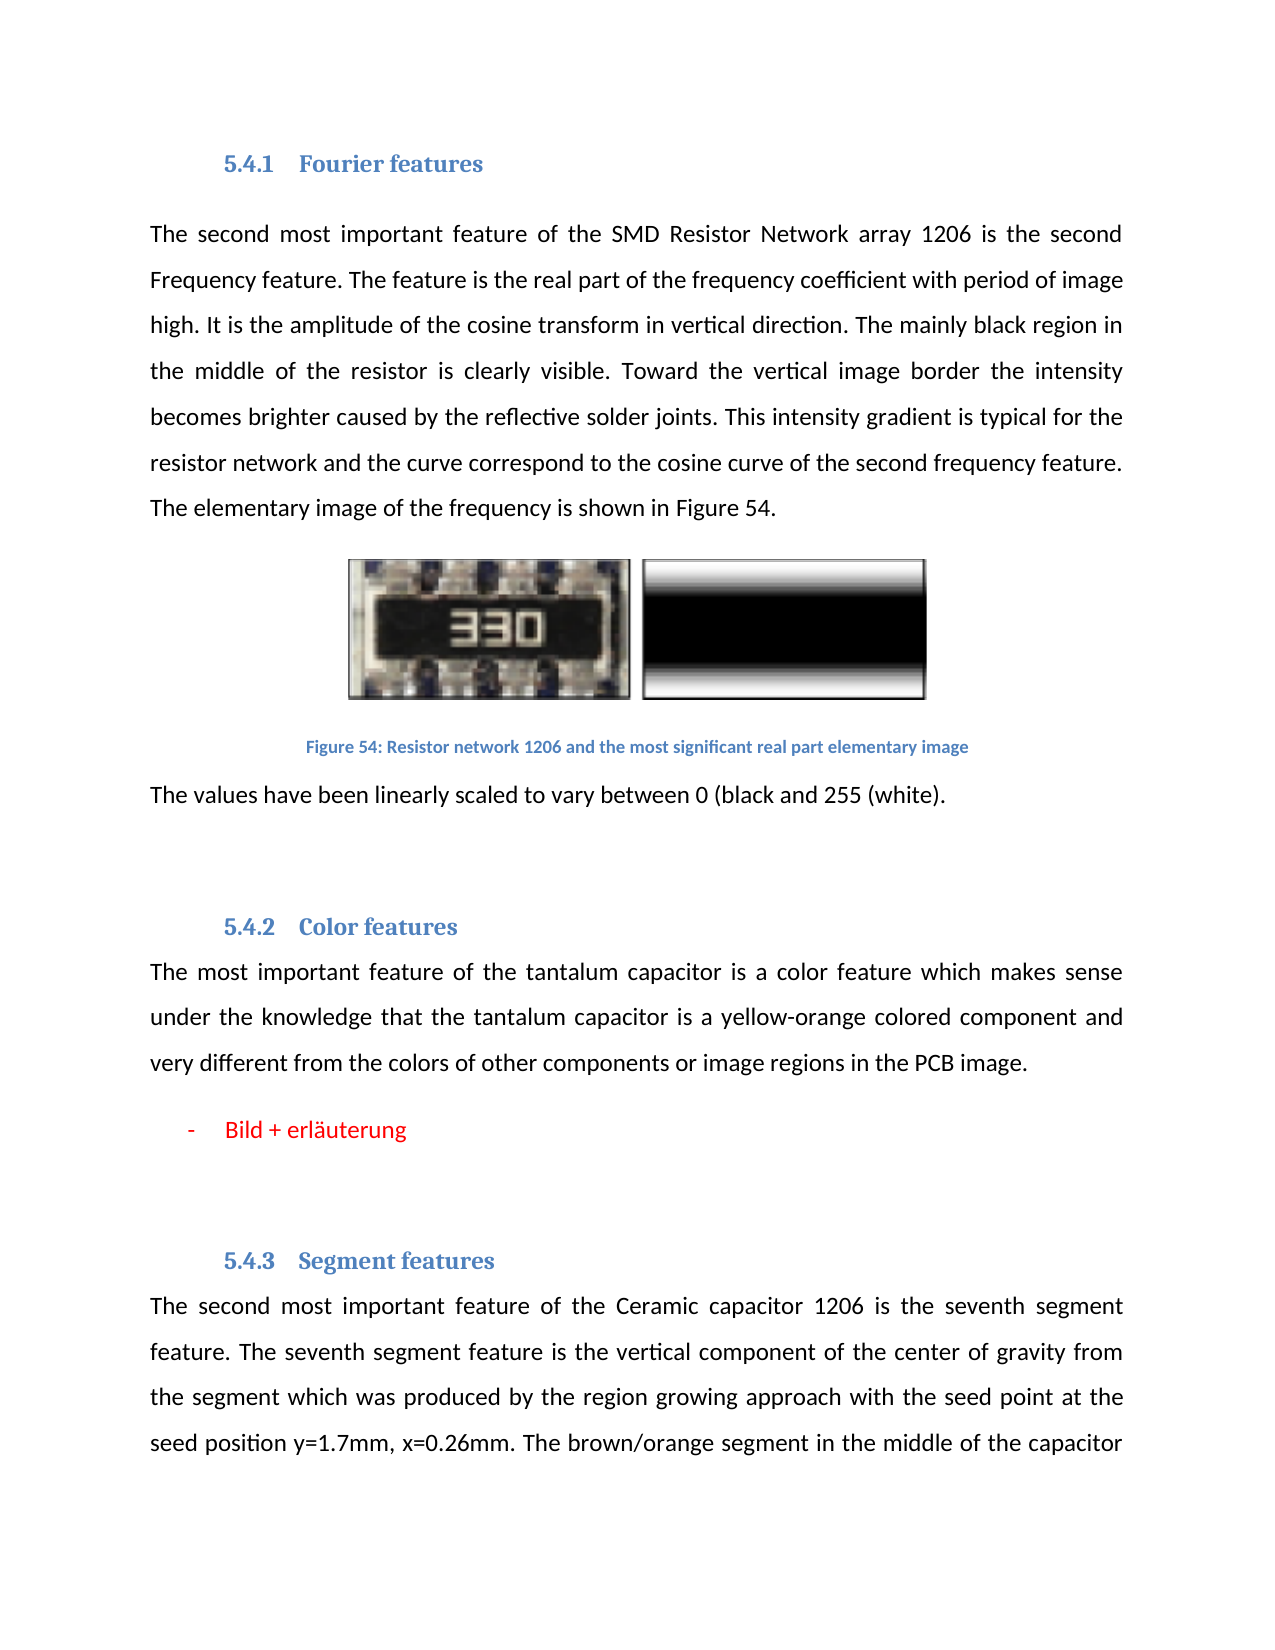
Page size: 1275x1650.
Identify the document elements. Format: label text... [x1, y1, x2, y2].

text The second most important feature of the SMD Resistor Network array 1206 is the second Frequency feature. The feature is the real part of the frequency coefficient with period of image high. It is the amplitude of the cosine transform in vertical direction. The mainly black region in the middle of the resistor is clearly visible. Toward the vertical image border the intensity becomes brighter caused by the reflective solder joints. This intensity gradient is typical for the resistor network and the curve correspond to the cosine curve of the second frequency feature. The elementary image of the frequency is shown in Figure 53. [150, 218, 1125, 523]
list Bild + erläuterung [187, 1114, 1125, 1144]
subtitle Fourier features [224, 150, 1125, 179]
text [150, 1290, 1125, 1458]
picture [348, 559, 927, 700]
subtitle Color features [224, 913, 1125, 941]
subtitle Segment features [224, 1247, 1125, 1276]
text The most important feature of the tantalum capacitor is a color feature which makes sense under the knowledge that the tantalum capacitor is a yellow-orange colored component and very different from the colors of other components or image regions in the PCB image. [150, 956, 1125, 1078]
text The values have been linearly scaled to vary between 0 (black and 255 (white). [150, 779, 1125, 810]
